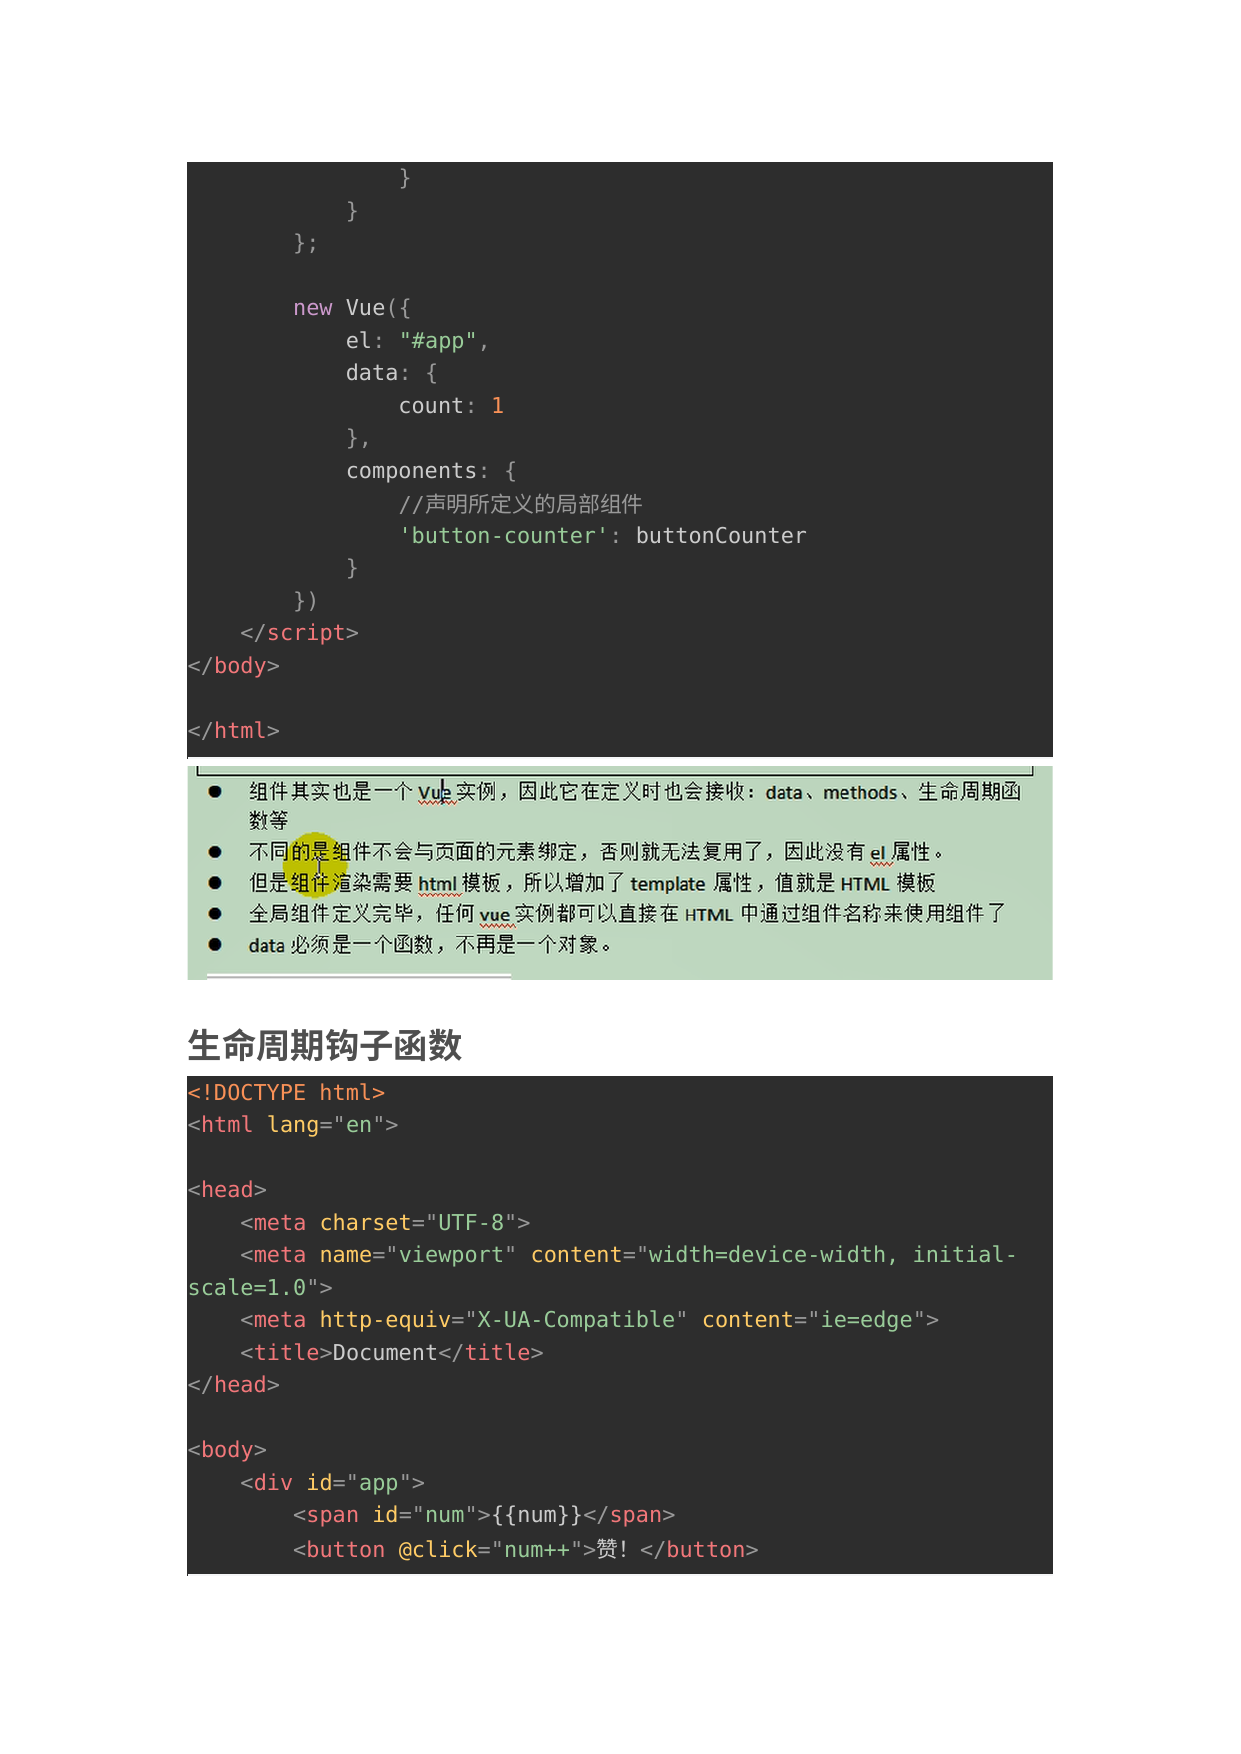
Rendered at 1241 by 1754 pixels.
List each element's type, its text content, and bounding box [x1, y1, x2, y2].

text <!DOCTYPE html> [187, 1076, 1053, 1109]
text count: 1 [187, 389, 1053, 422]
text }) [187, 584, 1053, 617]
text </head> [187, 1369, 1053, 1401]
text <meta http-equiv="X-UA-Compatible" content="ie=edge"> [187, 1304, 1053, 1336]
text <head> [187, 1174, 1053, 1206]
text <body> [187, 1434, 1053, 1466]
text new Vue({ [187, 292, 1053, 324]
text </html> [187, 714, 1053, 759]
text </body> [187, 649, 1053, 682]
text data: { [187, 357, 1053, 389]
text <div id="app"> [187, 1466, 1053, 1499]
text <html lang="en"> [187, 1109, 1053, 1141]
text <meta name="viewport" content="width=device-width, initial-scale=1.0"> [187, 1239, 1053, 1304]
text 生命周期钩子函数 [187, 1011, 1053, 1076]
text <title>Document</title> [187, 1336, 1053, 1369]
text <meta charset="UTF-8"> [187, 1206, 1053, 1239]
picture [187, 766, 1053, 980]
text }, [187, 422, 1053, 454]
text components: { [187, 454, 1053, 487]
text el: "#app", [187, 324, 1053, 357]
text //声明所定义的局部组件 [187, 487, 1053, 519]
text </script> [187, 617, 1053, 649]
text } [187, 194, 1053, 227]
text }; [187, 227, 1053, 259]
text 'button-counter': buttonCounter [187, 519, 1053, 552]
text } [187, 162, 1053, 194]
text } [187, 552, 1053, 584]
text <button @click="num++">赞！</button> [187, 1531, 1053, 1576]
text <span id="num">{{num}}</span> [187, 1499, 1053, 1531]
